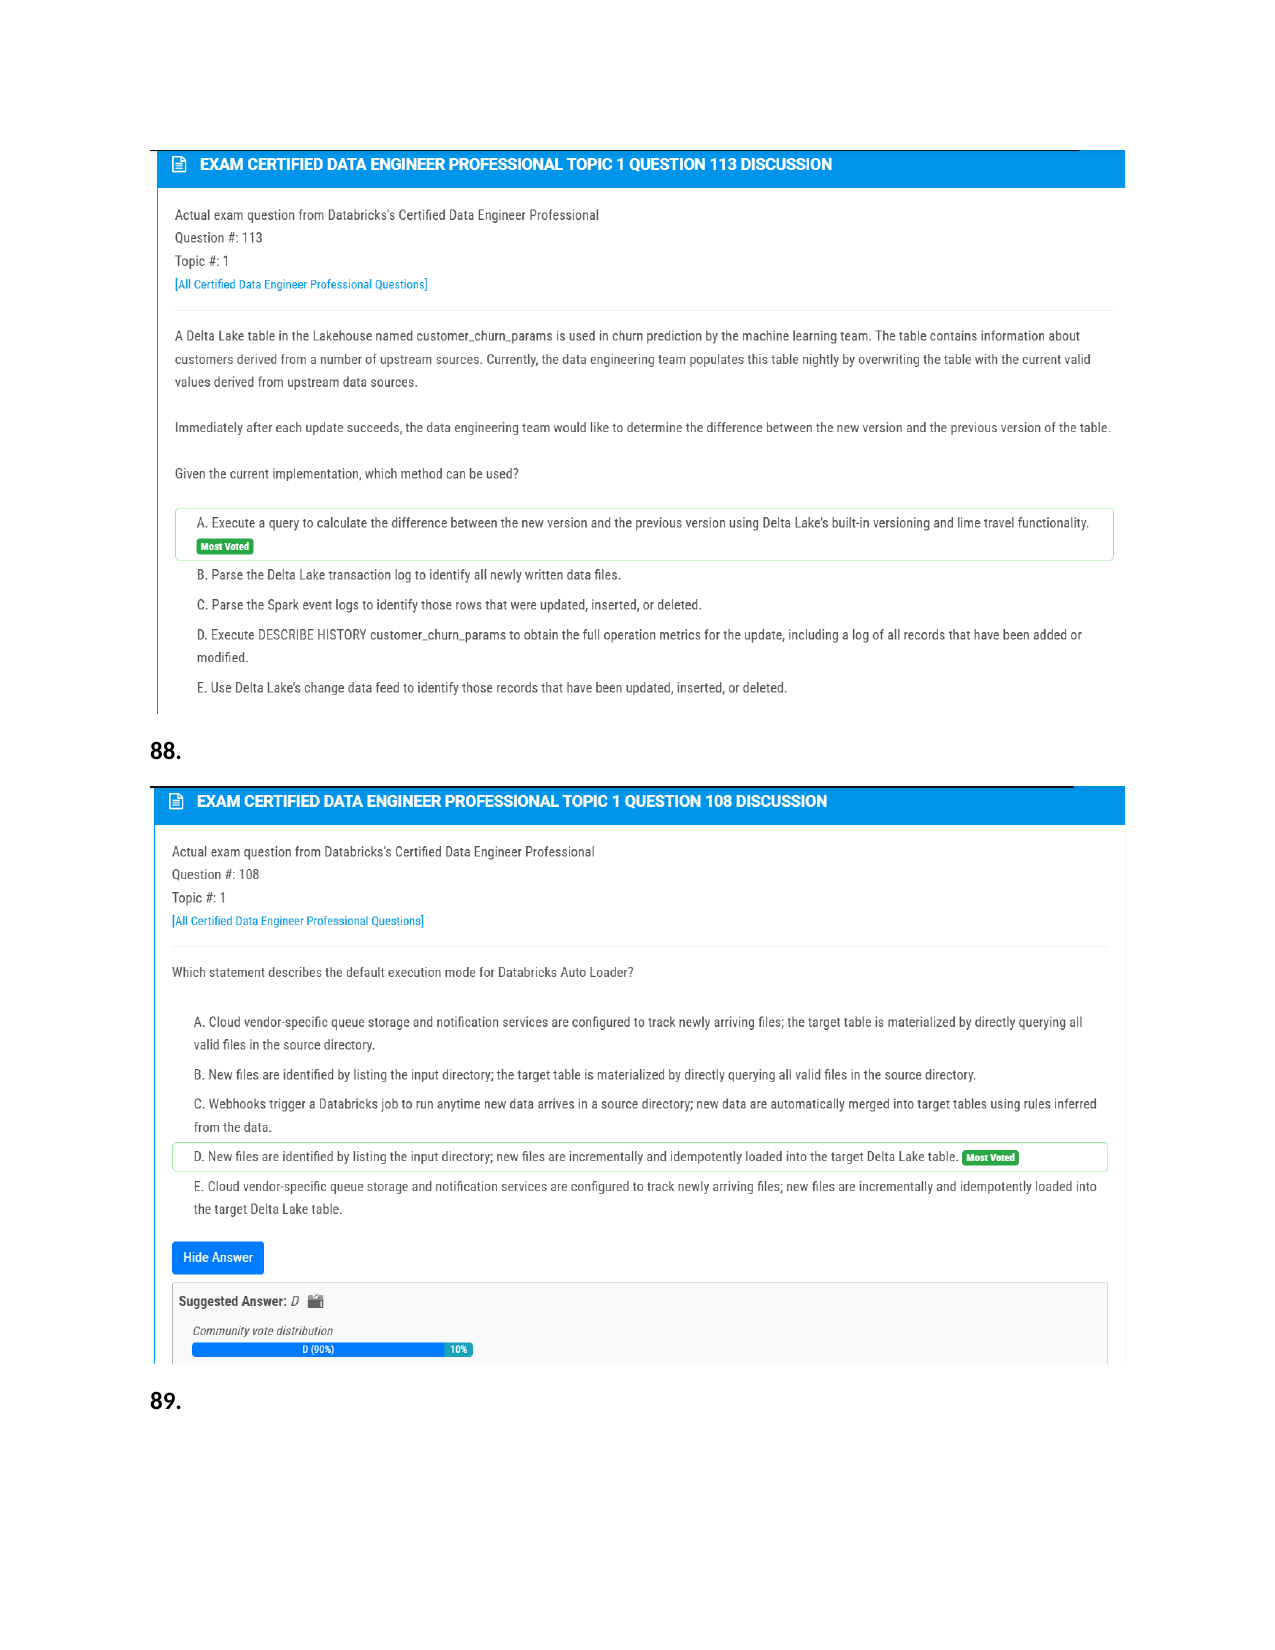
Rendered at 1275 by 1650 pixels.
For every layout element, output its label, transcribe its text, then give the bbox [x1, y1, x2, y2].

picture [150, 150, 1125, 714]
picture [150, 786, 1125, 1364]
text 89. [150, 1385, 1125, 1415]
text 88. [150, 735, 1125, 766]
